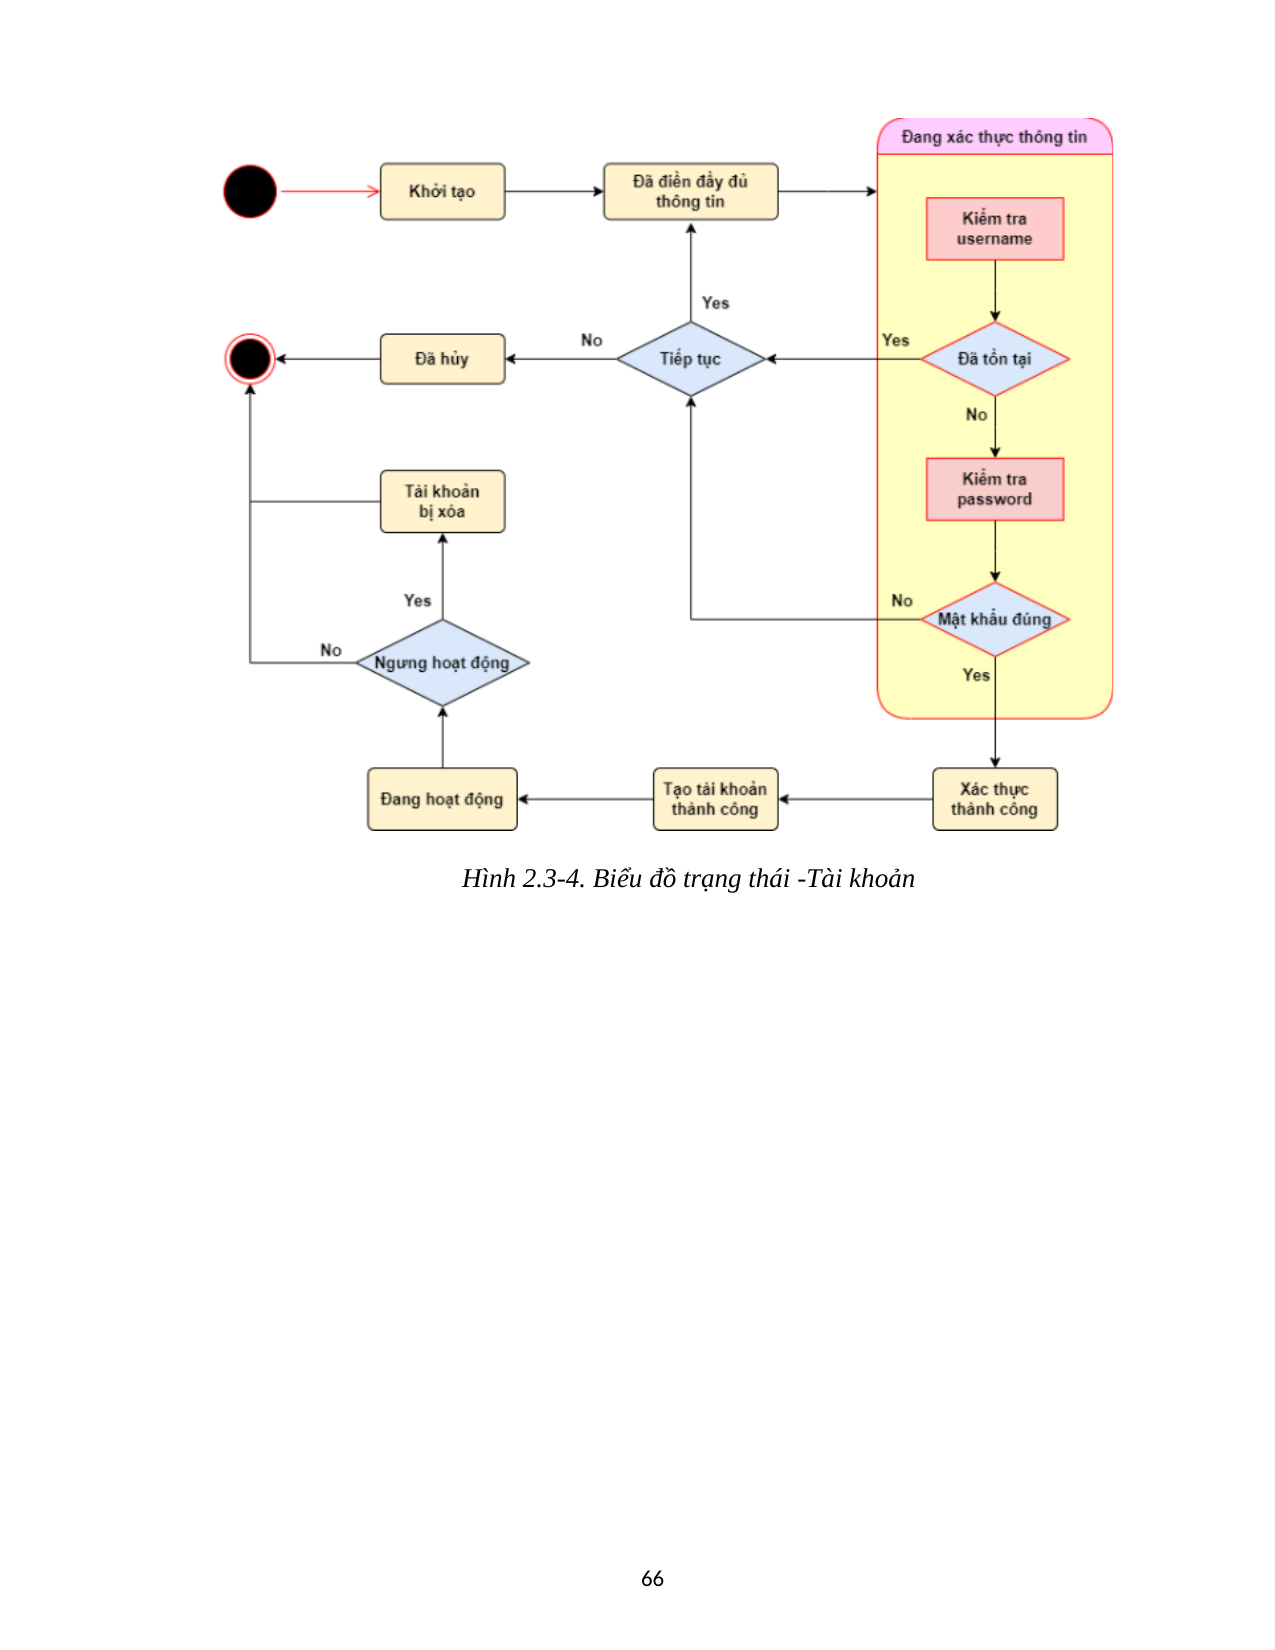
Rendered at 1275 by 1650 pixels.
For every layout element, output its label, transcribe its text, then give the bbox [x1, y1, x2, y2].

text Hình 2.3-4. Biểu đồ trạng thái -Tài khoản [223, 862, 1157, 893]
picture [221, 118, 1114, 831]
